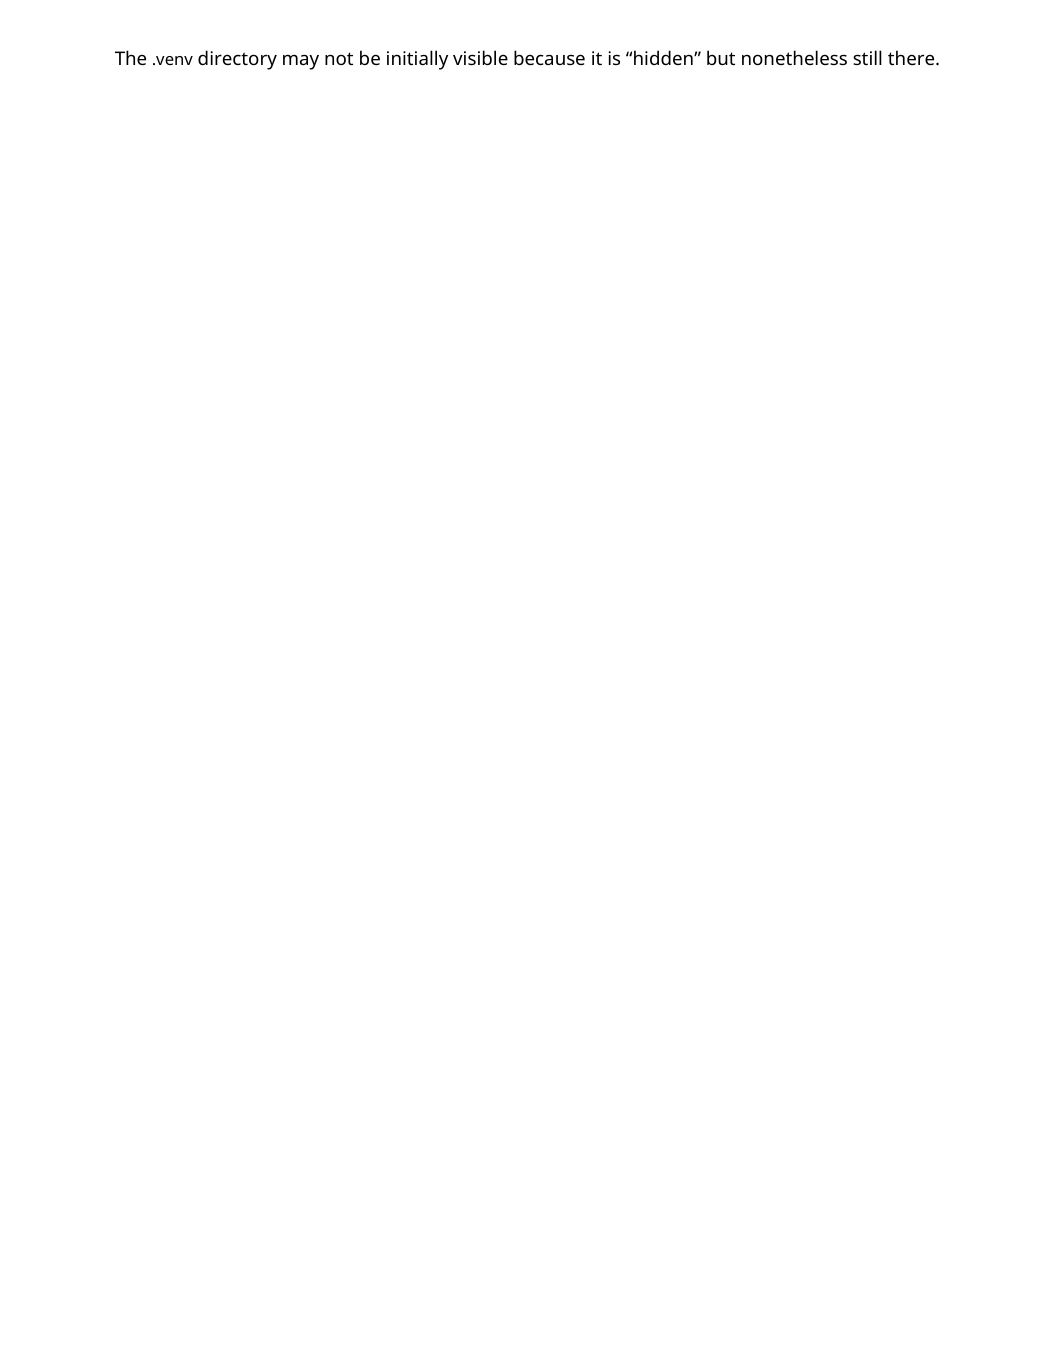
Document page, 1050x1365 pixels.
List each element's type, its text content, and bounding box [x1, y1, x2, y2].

text The .venv directory may not be initially visible because it is “hidden” but nonetheless still there. [112, 45, 943, 70]
